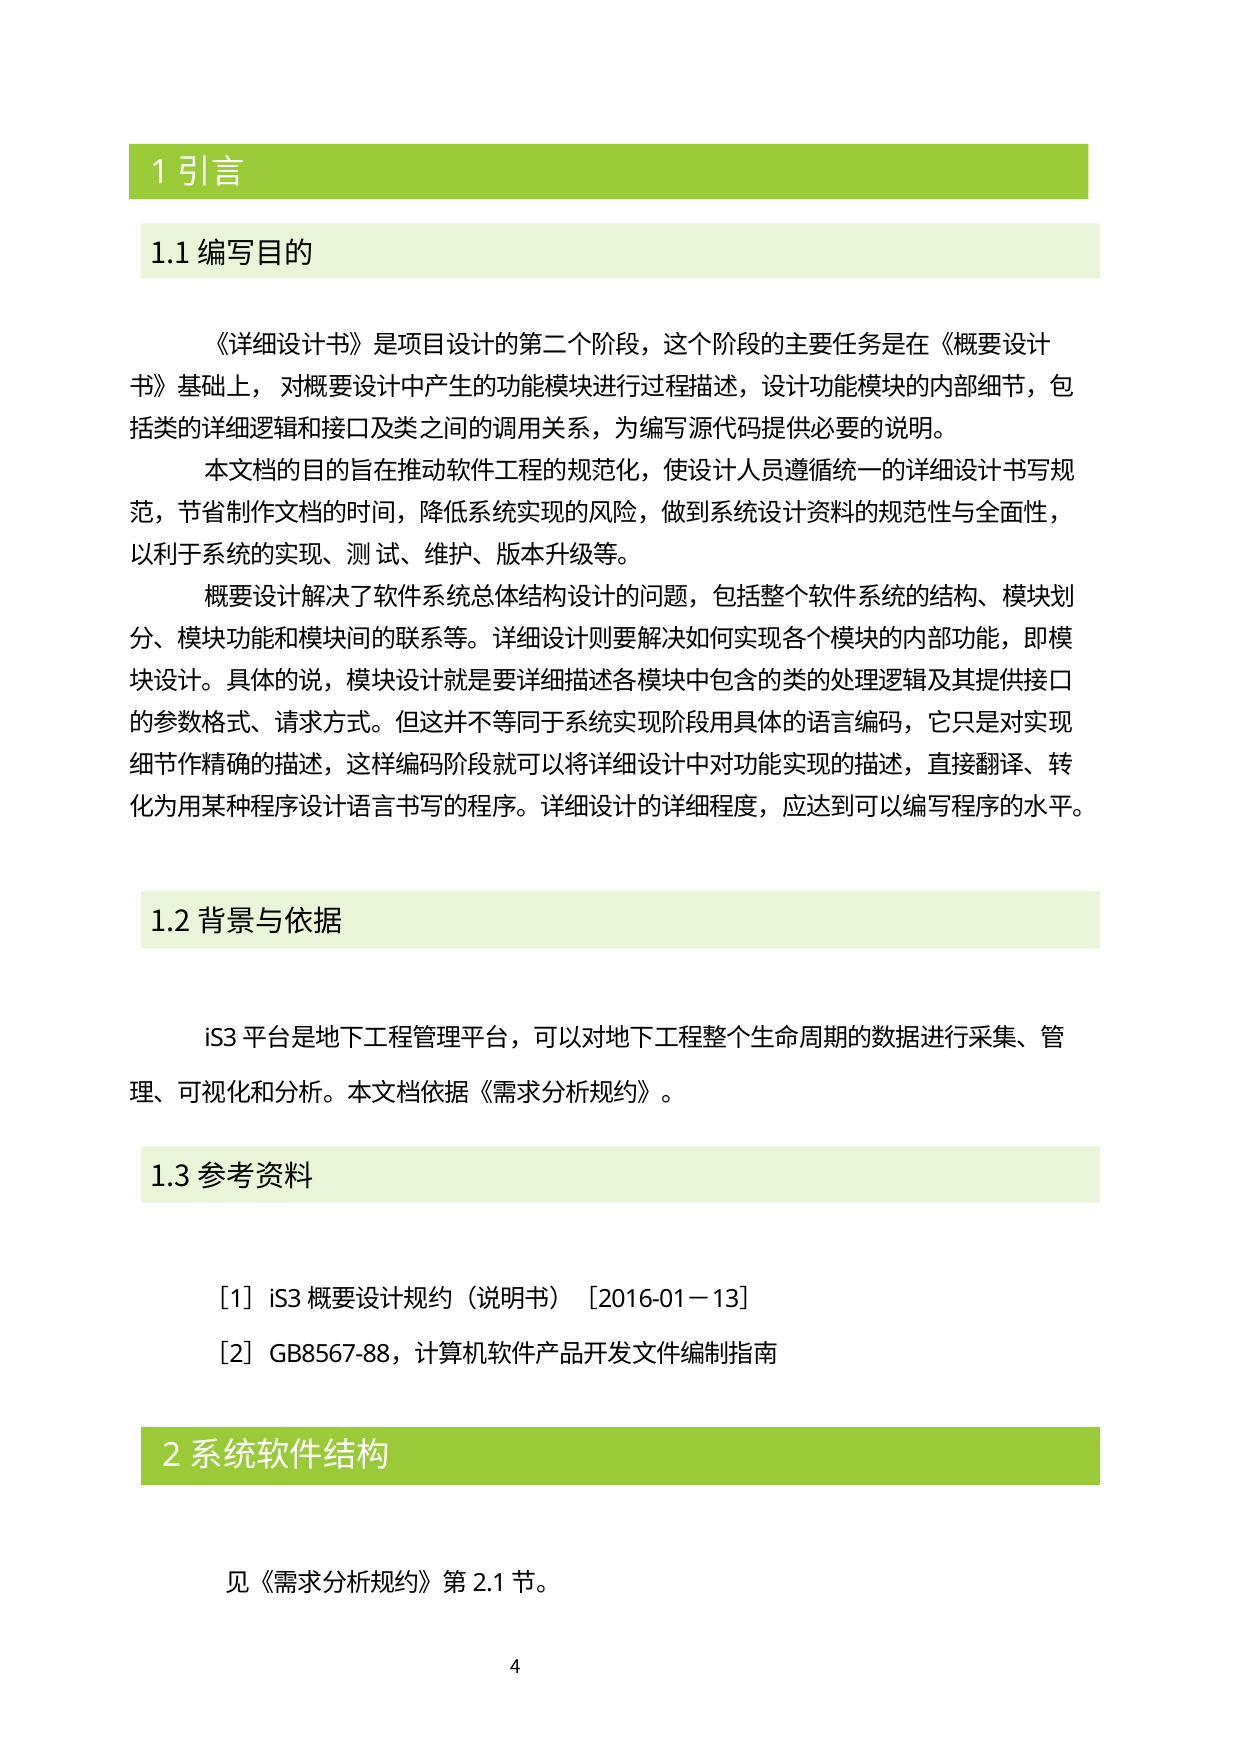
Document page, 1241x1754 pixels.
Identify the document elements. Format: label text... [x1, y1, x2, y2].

text ［1］iS3 概要设计规约（说明书）［2016-01－13］ [129, 1279, 1081, 1315]
text iS3平台是地下工程管理平台，可以对地下工程整个生命周期的数据进行采集、管理、可视化和分析。本文档依据《需求分析规约》。 [129, 1018, 1081, 1108]
text 本文档的目的旨在推动软件工程的规范化，使设计人员遵循统一的详细设计书写规范，节省制作文档的时间，降低系统实现的风险，做到系统设计资料的规范性与全面性，以利于系统的实现、测 试、维护、版本升级等。 [129, 450, 1081, 570]
text 见《需求分析规约》第 2.1 节。 [150, 1563, 1192, 1599]
text 概要设计解决了软件系统总体结构设计的问题，包括整个软件系统的结构、模块划分、模块功能和模块间的联系等。详细设计则要解决如何实现各个模块的内部功能，即模块设计。具体的说，模块设计就是要详细描述各模块中包含的类的处理逻辑及其提供接口的参数格式、请求方式。但这并不等同于系统实现阶段用具体的语言编码，它只是对实现细节作精确的描述，这样编码阶段就可以将详细设计中对功能实现的描述，直接翻译、转化为用某种程序设计语言书写的程序。详细设计的详细程度，应达到可以编写程序的水平。 [129, 576, 1081, 864]
text 《详细设计书》是项目设计的第二个阶段，这个阶段的主要任务是在《概要设计书》基础上， 对概要设计中产生的功能模块进行过程描述，设计功能模块的内部细节，包括类的详细逻辑和接口及类之间的调用关系，为编写源代码提供必要的说明。 [129, 324, 1088, 444]
text ［2］GB8567-88，计算机软件产品开发文件编制指南 [129, 1333, 1081, 1370]
